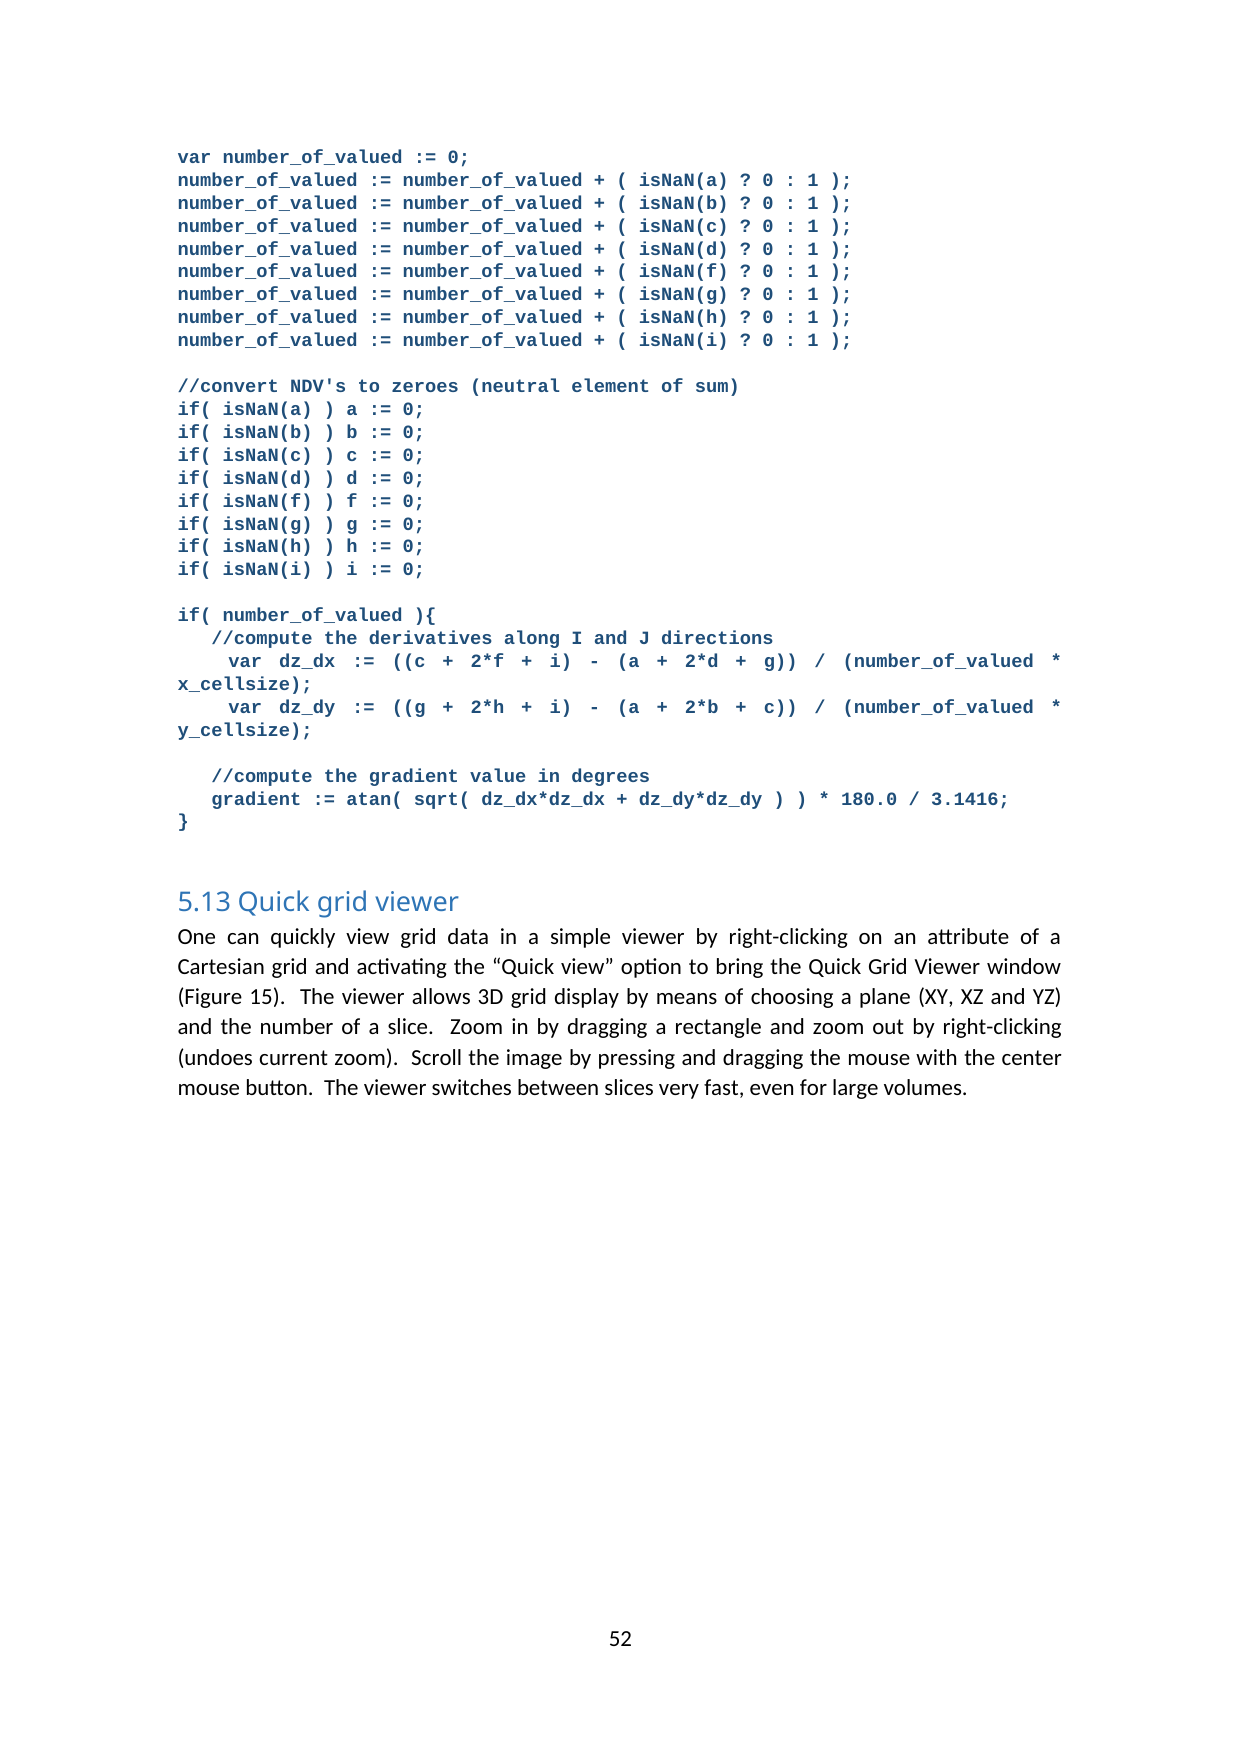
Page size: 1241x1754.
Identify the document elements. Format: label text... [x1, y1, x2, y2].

text number_of_valued := number_of_valued + ( isNaN(b) ? 0 : 1 ); [177, 193, 1063, 215]
text if( isNaN(b) ) b := 0; [177, 423, 1063, 444]
text if( isNaN(i) ) i := 0; [177, 560, 1063, 581]
text if( isNaN(d) ) d := 0; [177, 468, 1063, 490]
text if( isNaN(f) ) f := 0; [177, 491, 1063, 513]
text var number_of_valued := 0; [177, 148, 1063, 169]
text if( isNaN(h) ) h := 0; [177, 537, 1063, 558]
text gradient := atan( sqrt( dz_dx*dz_dx + dz_dy*dz_dy ) ) * 180.0 / 3.1416; [177, 789, 1063, 811]
text //compute the gradient value in degrees [177, 766, 1063, 788]
text var dz_dx := ((c + 2*f + i) - (a + 2*d + g)) / (number_of_valued * x_cellsize); [177, 652, 1063, 696]
text number_of_valued := number_of_valued + ( isNaN(c) ? 0 : 1 ); [177, 216, 1063, 238]
text if( number_of_valued ){ [177, 606, 1063, 627]
text number_of_valued := number_of_valued + ( isNaN(h) ? 0 : 1 ); [177, 308, 1063, 329]
text var dz_dy := ((g + 2*h + i) - (a + 2*b + c)) / (number_of_valued * y_cellsize); [177, 698, 1063, 742]
text One can quickly view grid data in a simple viewer by right-clicking on an attribute of a Cartesian grid and activating the “Quick view” option to bring the Quick Grid Viewer window (Figure 15). The viewer allows 3D grid display by means of choosing a plane (XY, XZ and YZ) and the number of a slice. Zoom in by dragging a rectangle and zoom out by right-clicking (undoes current zoom). Scroll the image by pressing and dragging the mouse with the center mouse button. The viewer switches between slices very fast, even for large volumes. [177, 922, 1063, 1101]
text number_of_valued := number_of_valued + ( isNaN(d) ? 0 : 1 ); [177, 239, 1063, 261]
text if( isNaN(c) ) c := 0; [177, 446, 1063, 467]
text number_of_valued := number_of_valued + ( isNaN(a) ? 0 : 1 ); [177, 171, 1063, 192]
text if( isNaN(g) ) g := 0; [177, 514, 1063, 536]
text //convert NDV's to zeroes (neutral element of sum) [177, 377, 1063, 398]
text //compute the derivatives along I and J directions [177, 629, 1063, 650]
text } [177, 812, 1063, 833]
subtitle Quick grid viewer [177, 882, 1063, 919]
text number_of_valued := number_of_valued + ( isNaN(f) ? 0 : 1 ); [177, 262, 1063, 283]
text if( isNaN(a) ) a := 0; [177, 400, 1063, 421]
text number_of_valued := number_of_valued + ( isNaN(i) ? 0 : 1 ); [177, 331, 1063, 352]
text number_of_valued := number_of_valued + ( isNaN(g) ? 0 : 1 ); [177, 285, 1063, 306]
